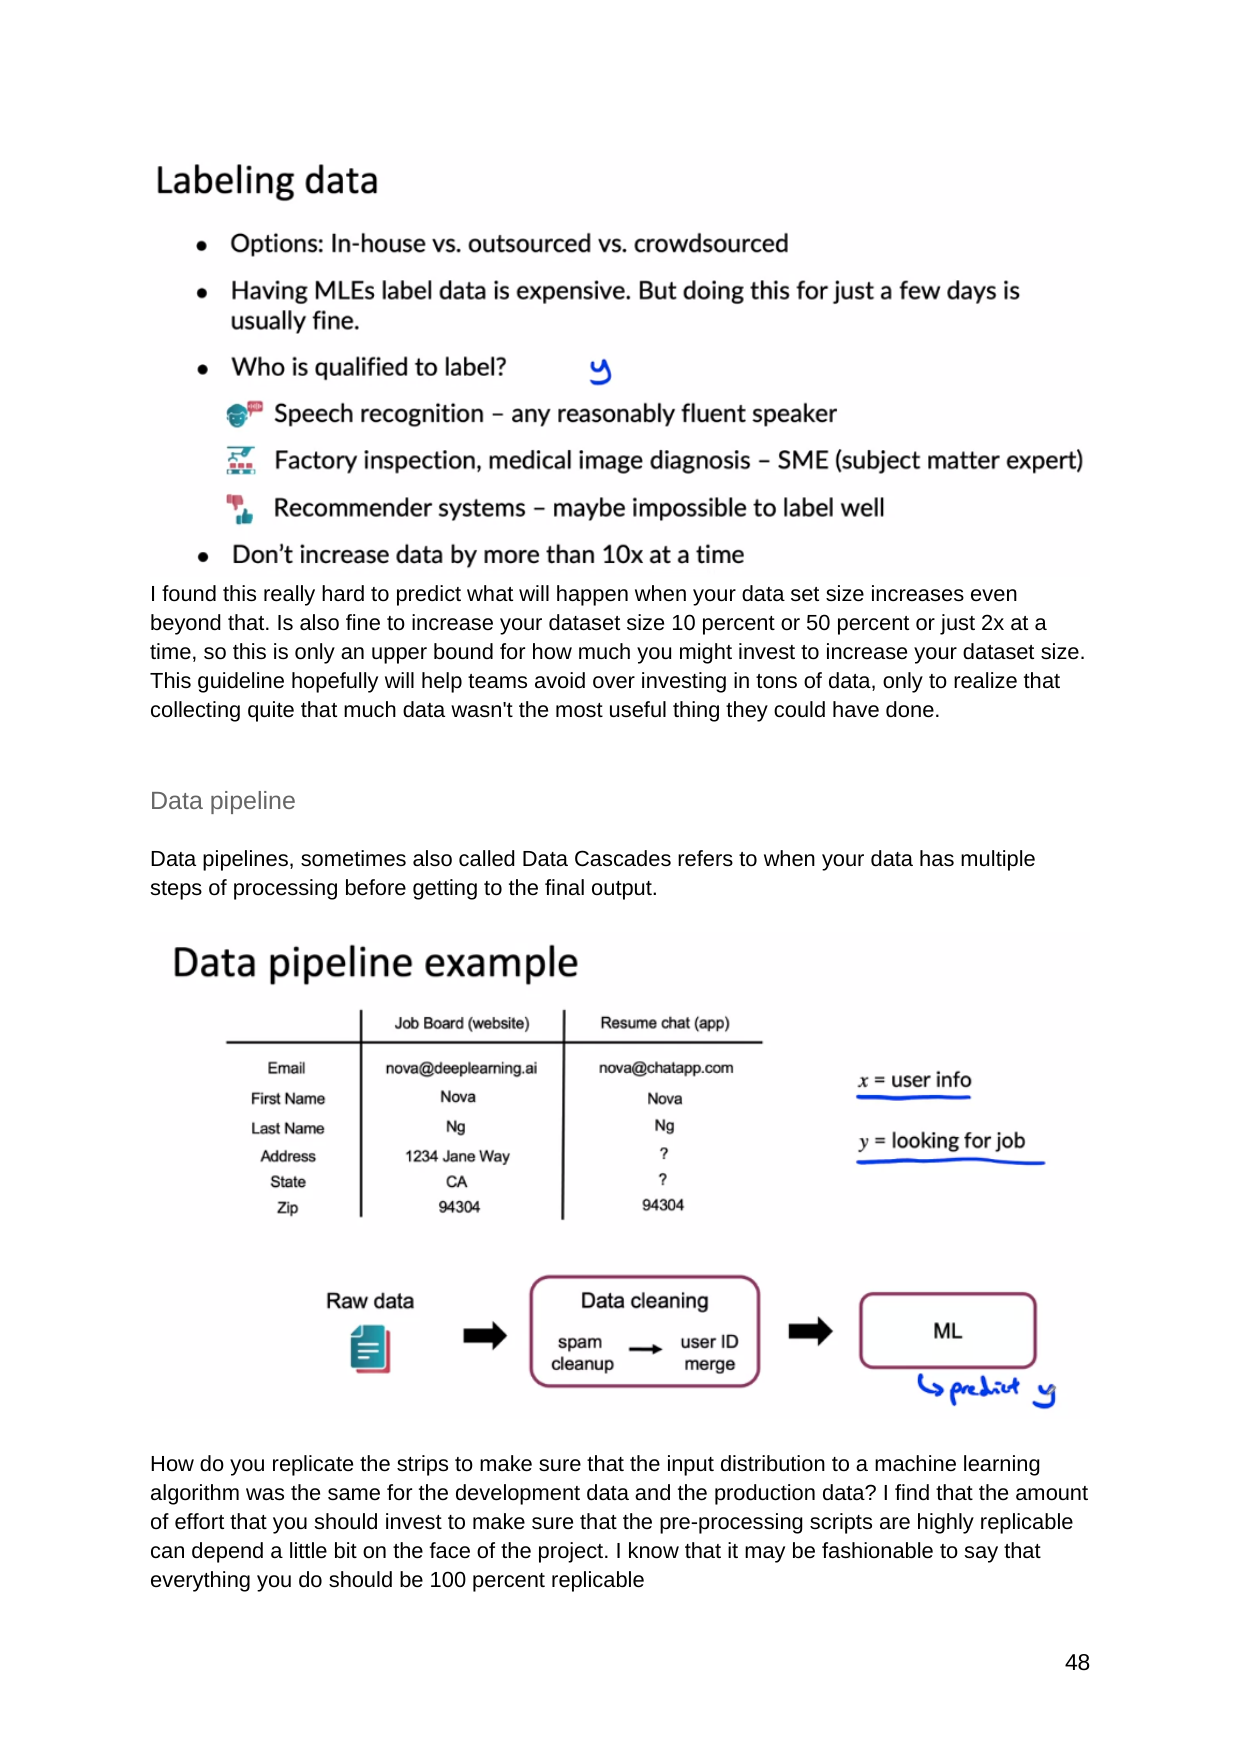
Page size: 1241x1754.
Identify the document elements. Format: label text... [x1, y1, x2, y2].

text I found this really hard to predict what will happen when your data set size increases even beyond that. Is also fine to increase your dataset size 10 percent or 50 percent or just 2x at a time, so this is only an upper bound for how much you might invest to increase your dataset size. This guideline hopefully will help teams avoid over investing in tons of data, only to realize that collecting quite that much data wasn't the most useful thing they could have done. [150, 581, 1090, 722]
picture [150, 150, 1091, 577]
text How do you replicate the strips to make sure that the input distribution to a machine learning algorithm was the same for the development data and the production data? I find that the amount of effort that you should invest to make sure that the pre-processing scripts are highly replicable can depend a little bit on the face of the project. I know that it may be fashionable to say that everything you do should be 100 percent replicable [150, 1451, 1090, 1592]
picture [150, 932, 1091, 1419]
subtitle Data pipeline [150, 786, 1090, 815]
text Data pipelines, sometimes also called Data Cascades refers to when your data has multiple steps of processing before getting to the final output. [150, 846, 1090, 900]
